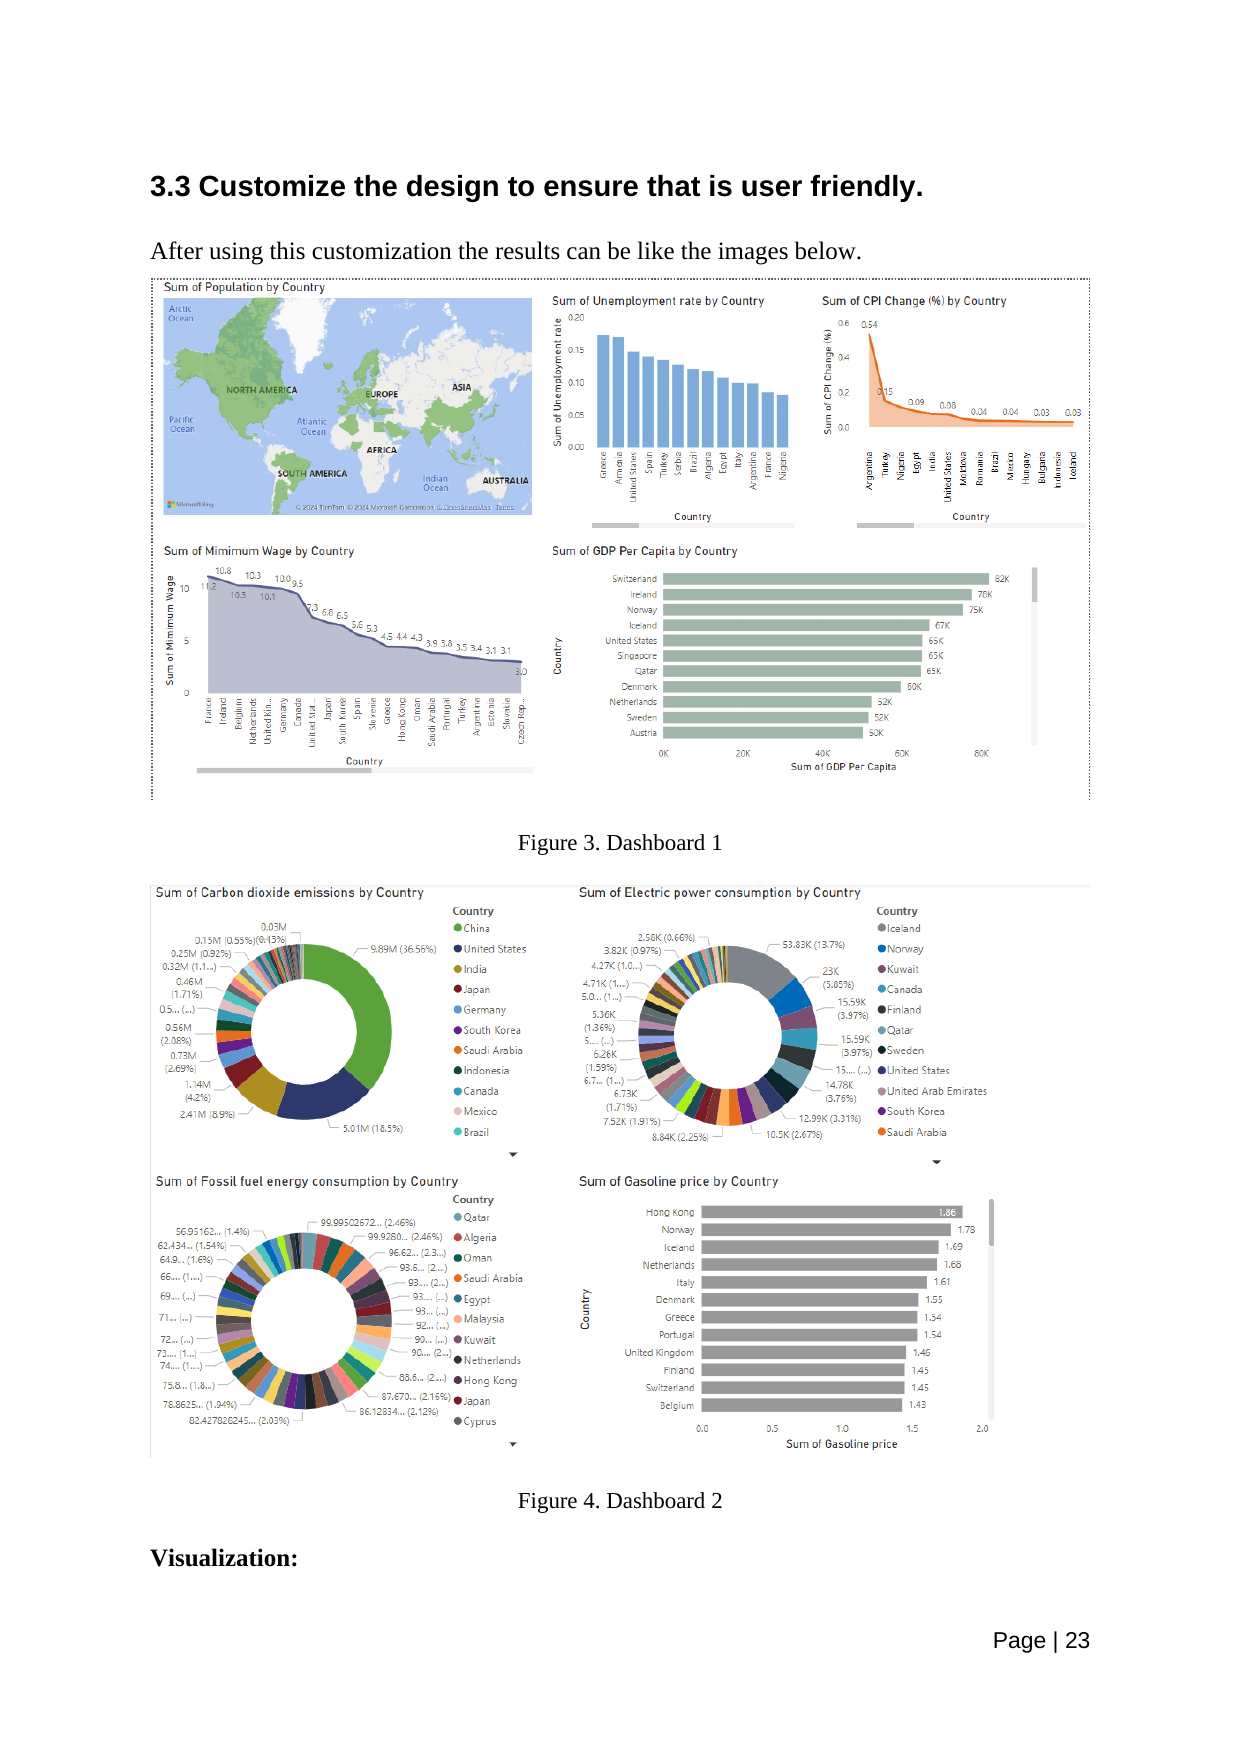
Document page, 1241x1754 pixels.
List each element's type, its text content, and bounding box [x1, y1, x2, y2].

text Figure 3. Dashboard 1 [150, 829, 1090, 855]
text 3.3 Customize the design to ensure that is user friendly. [150, 169, 1090, 203]
text After using this customization the results can be like the images below. [150, 236, 1090, 278]
picture [150, 278, 1091, 800]
picture [150, 885, 1091, 1458]
text Figure 4. Dashboard 2 [150, 1487, 1090, 1514]
text Visualization: [150, 1543, 1090, 1572]
